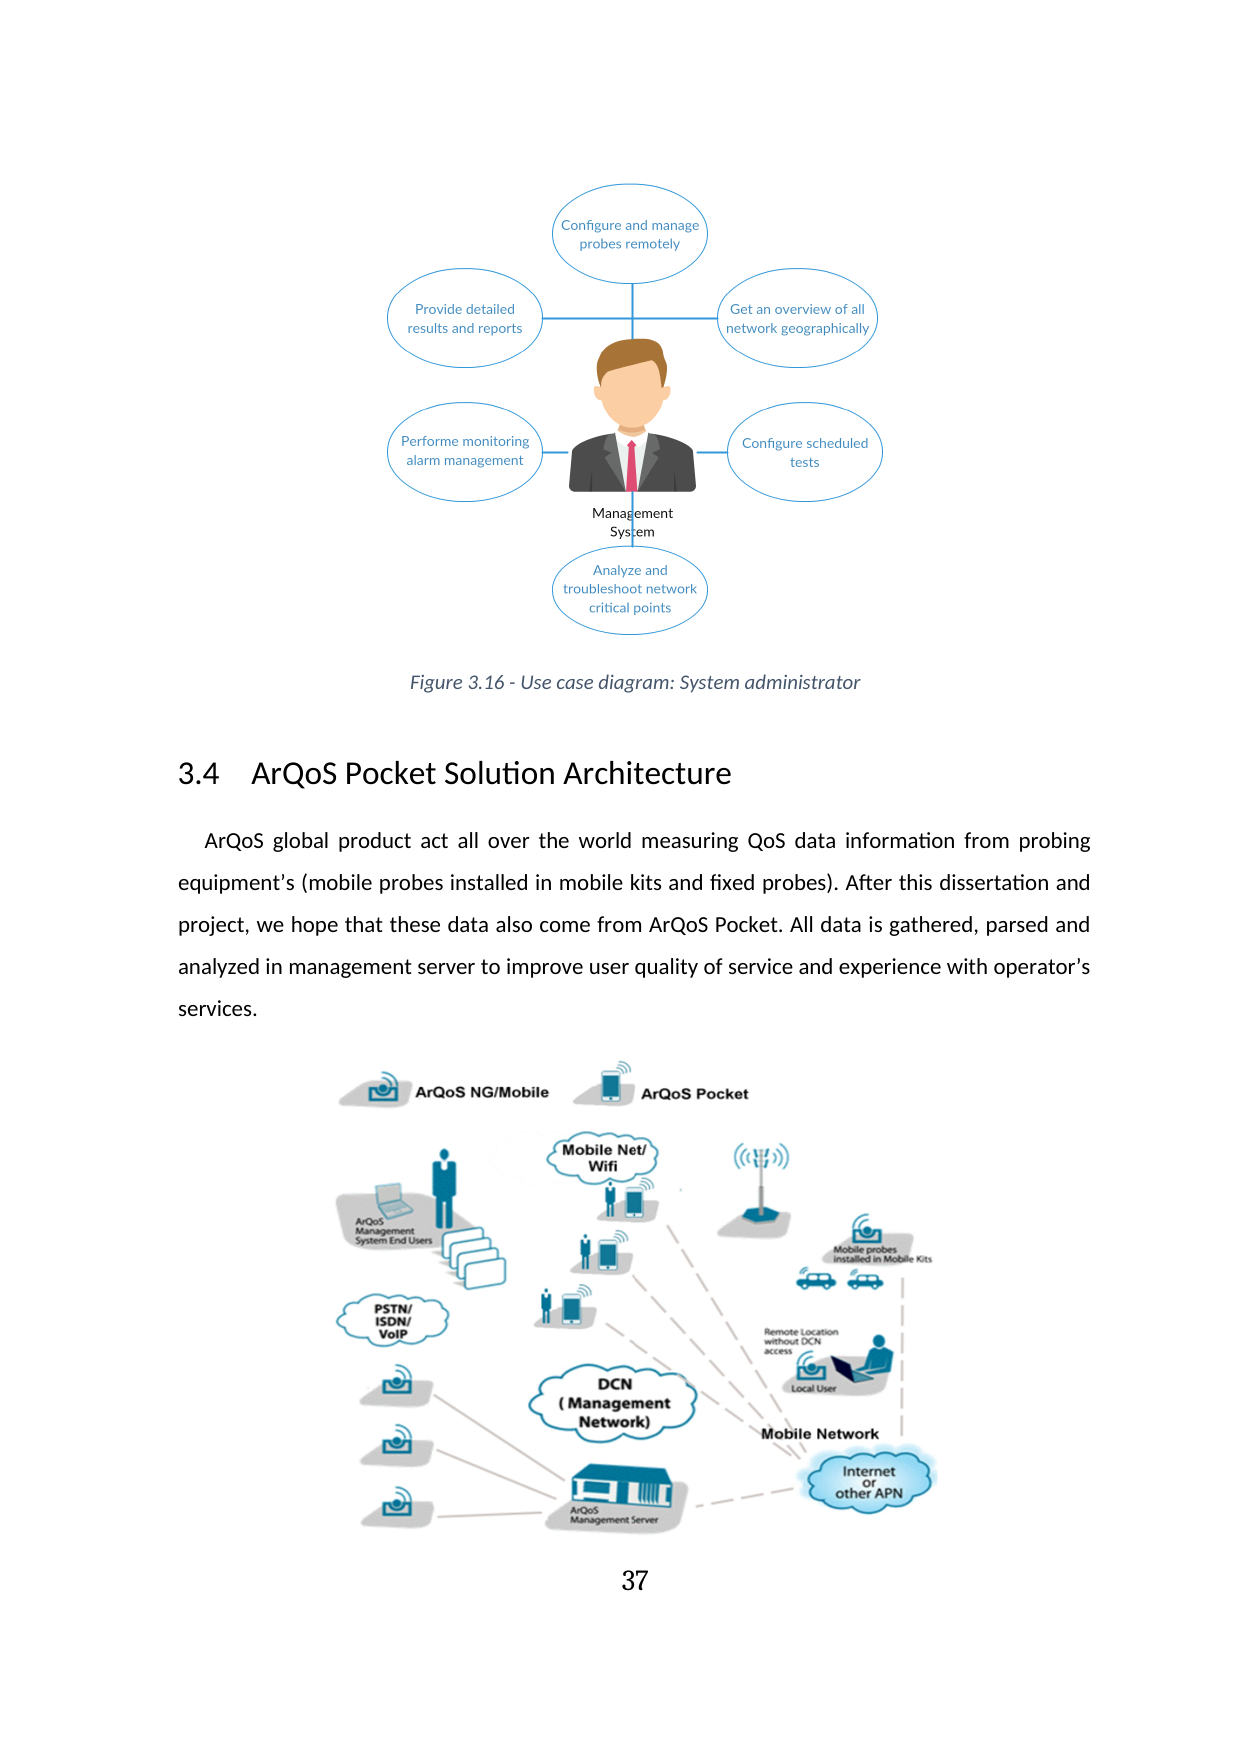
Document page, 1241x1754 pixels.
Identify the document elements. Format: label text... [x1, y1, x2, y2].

text ArQoS global product act all over the world measuring QoS data information from probing equipment’s (mobile probes installed in mobile kits and fixed probes). After this dissertation and project, we hope that these data also come from ArQoS Pocket. All data is gathered, parsed and analyzed in management server to improve user quality of service and experience with operator’s services. [178, 826, 1092, 1022]
subtitle ArQoS Pocket Solution Architecture [177, 752, 1092, 793]
picture [332, 1048, 938, 1537]
picture [380, 177, 890, 643]
